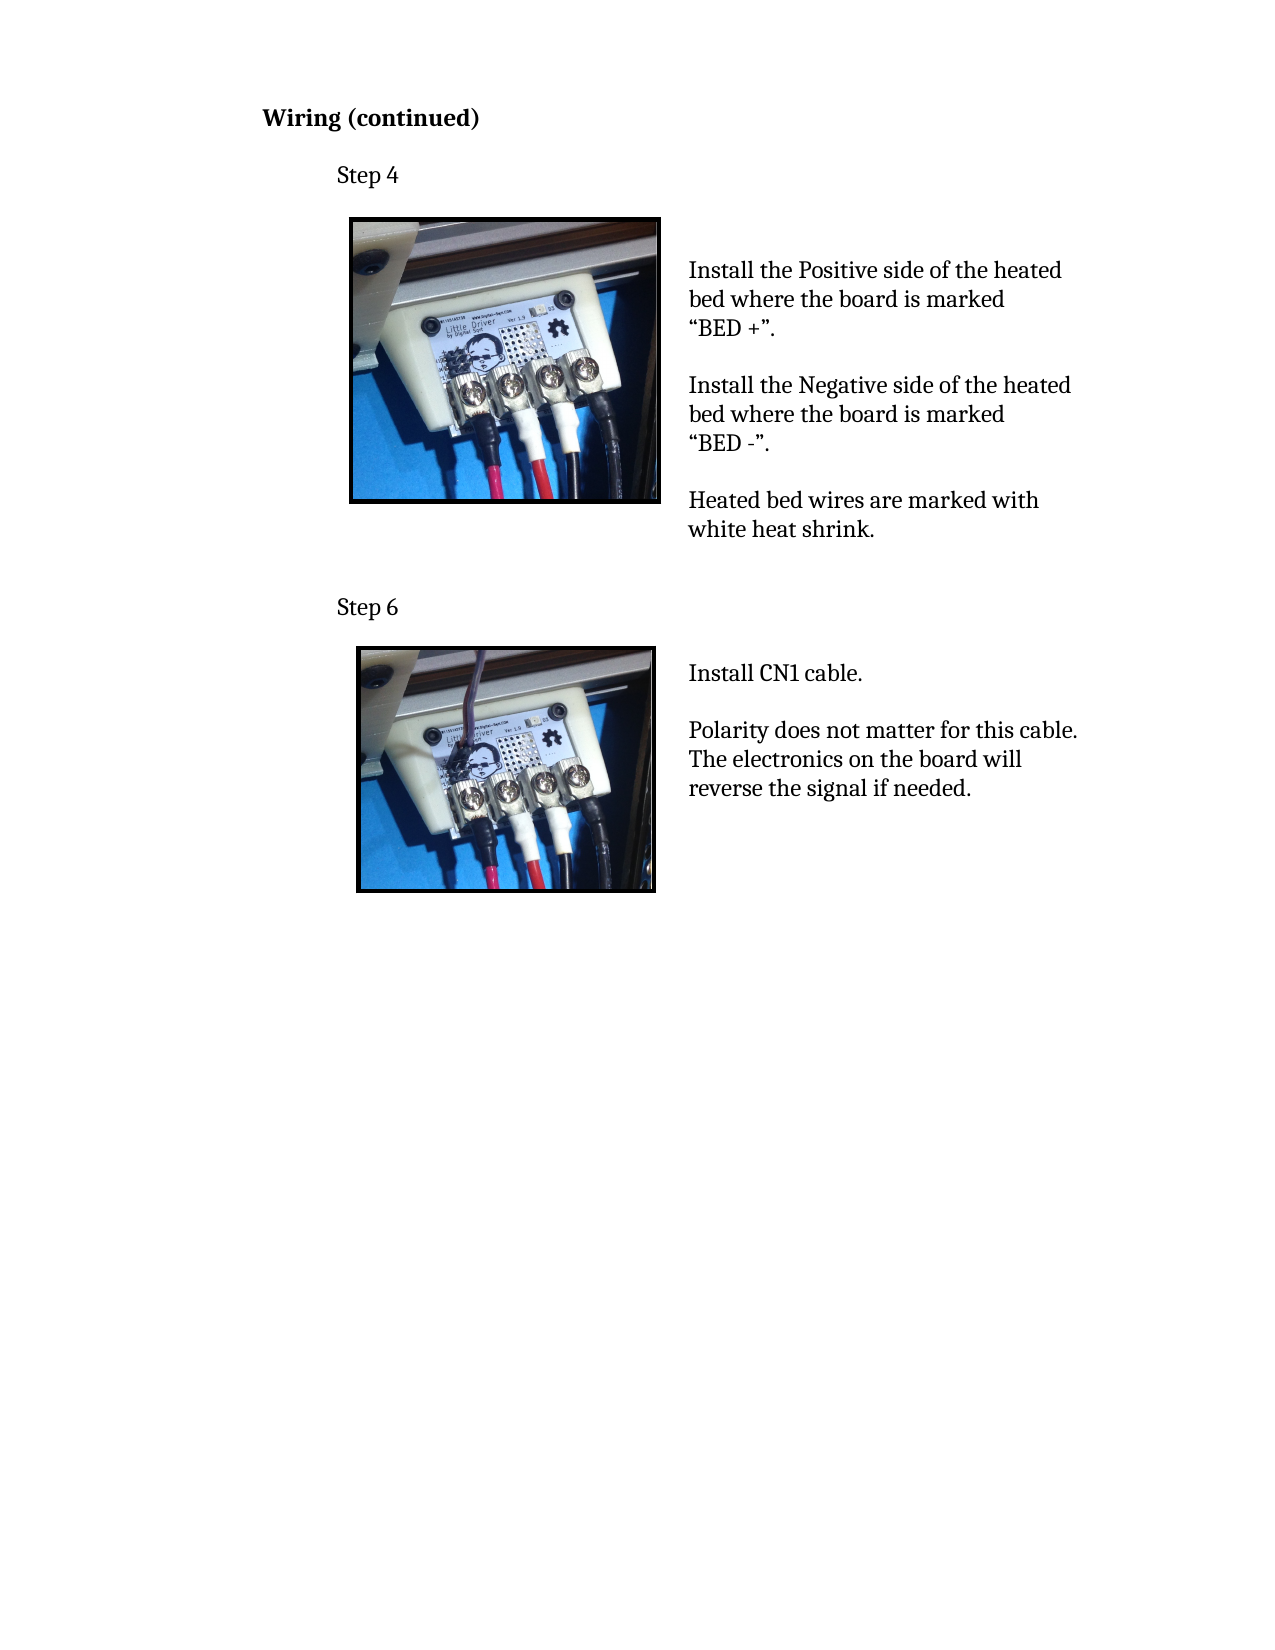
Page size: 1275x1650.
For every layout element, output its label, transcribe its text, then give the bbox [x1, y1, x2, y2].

table_header Install the Positive side of the heated bed where the board is marked “BED +”. Install the Negative side of the heated bed where the board is marked “BED -”. Heated bed wires are marked with white heat shrink. [677, 199, 1106, 573]
table_header Install CN1 cable. Polarity does not matter for this cable. The electronics on the board will reverse the signal if needed. [677, 630, 1106, 902]
text Step 4 [337, 161, 1087, 190]
table_header [338, 199, 677, 573]
text Wiring (continued) [262, 104, 1087, 132]
text Step 6 [337, 592, 1087, 621]
table_header [338, 630, 677, 902]
